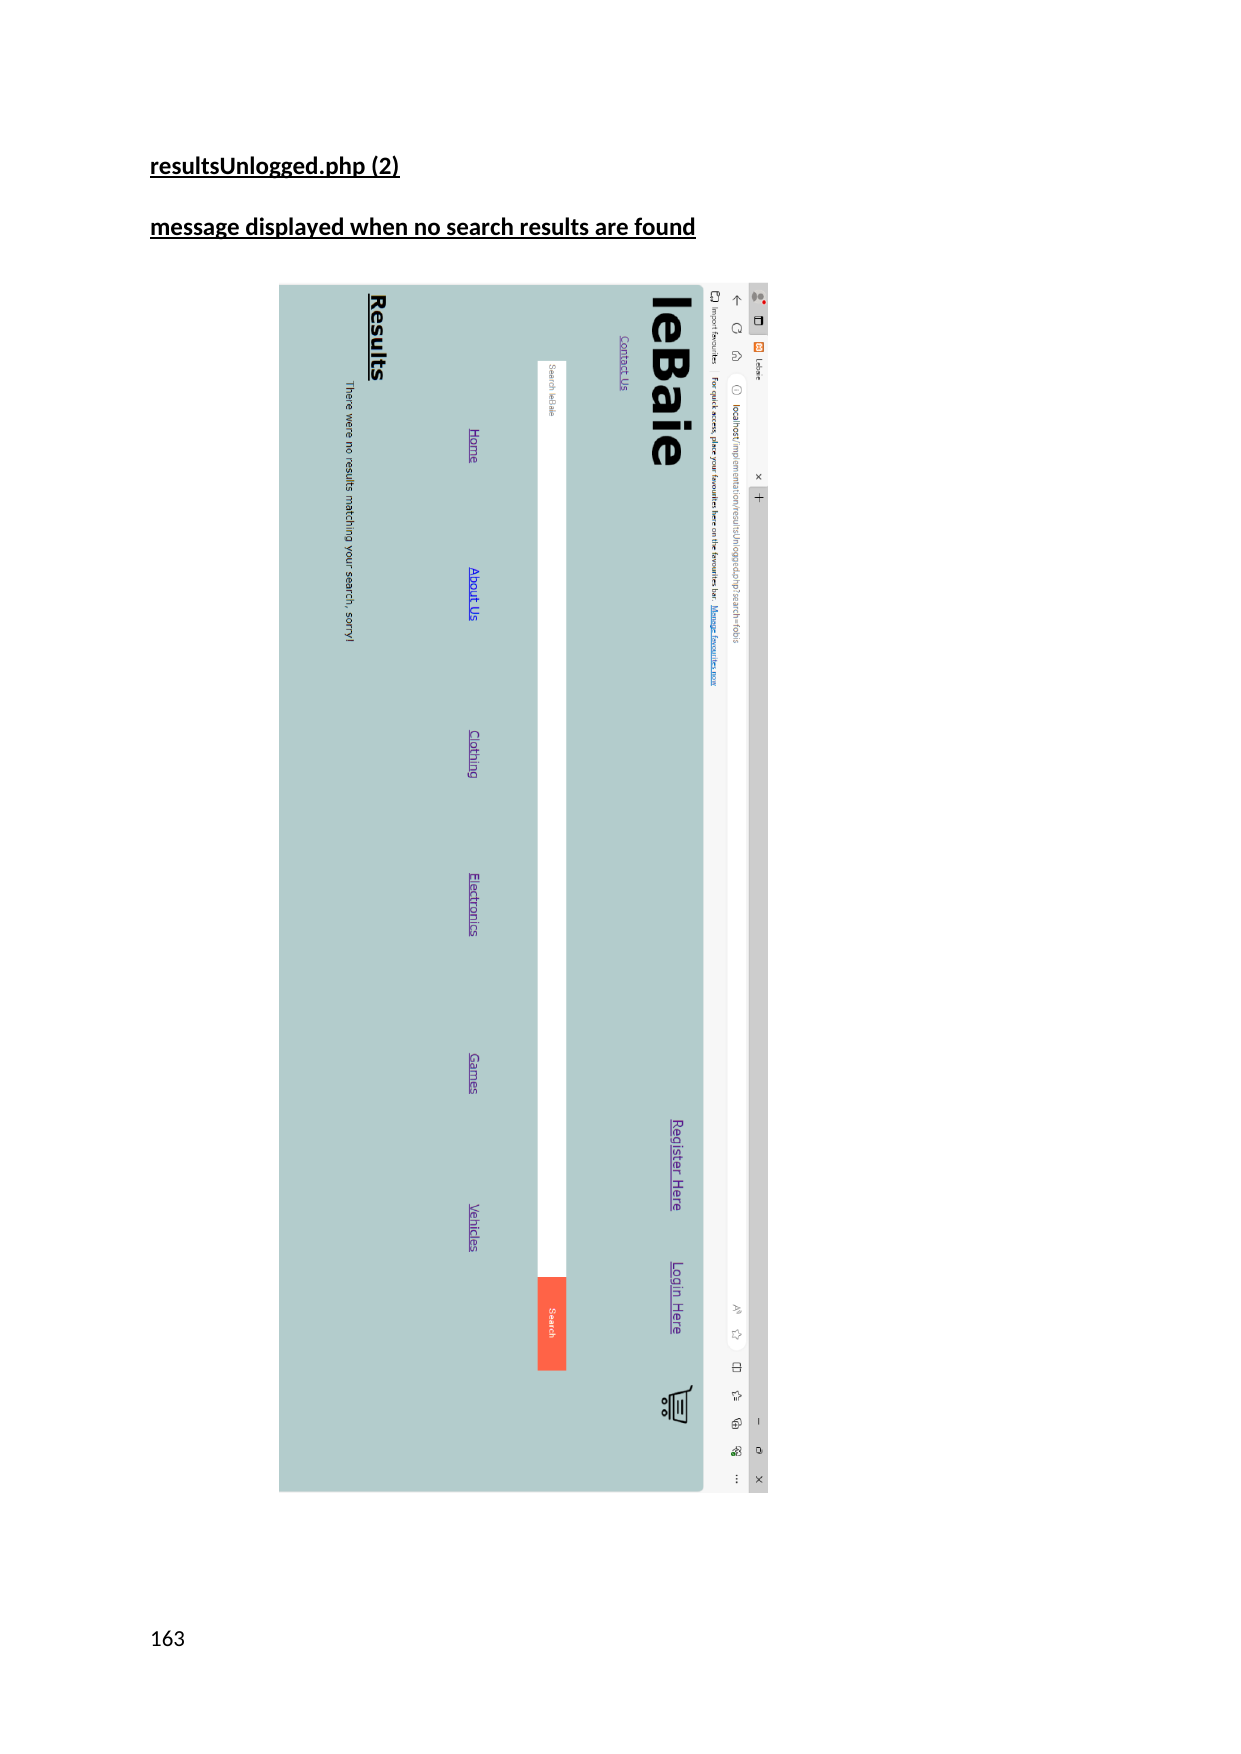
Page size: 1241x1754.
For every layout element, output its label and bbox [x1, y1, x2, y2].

picture [279, 284, 768, 1492]
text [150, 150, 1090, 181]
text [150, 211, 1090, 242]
